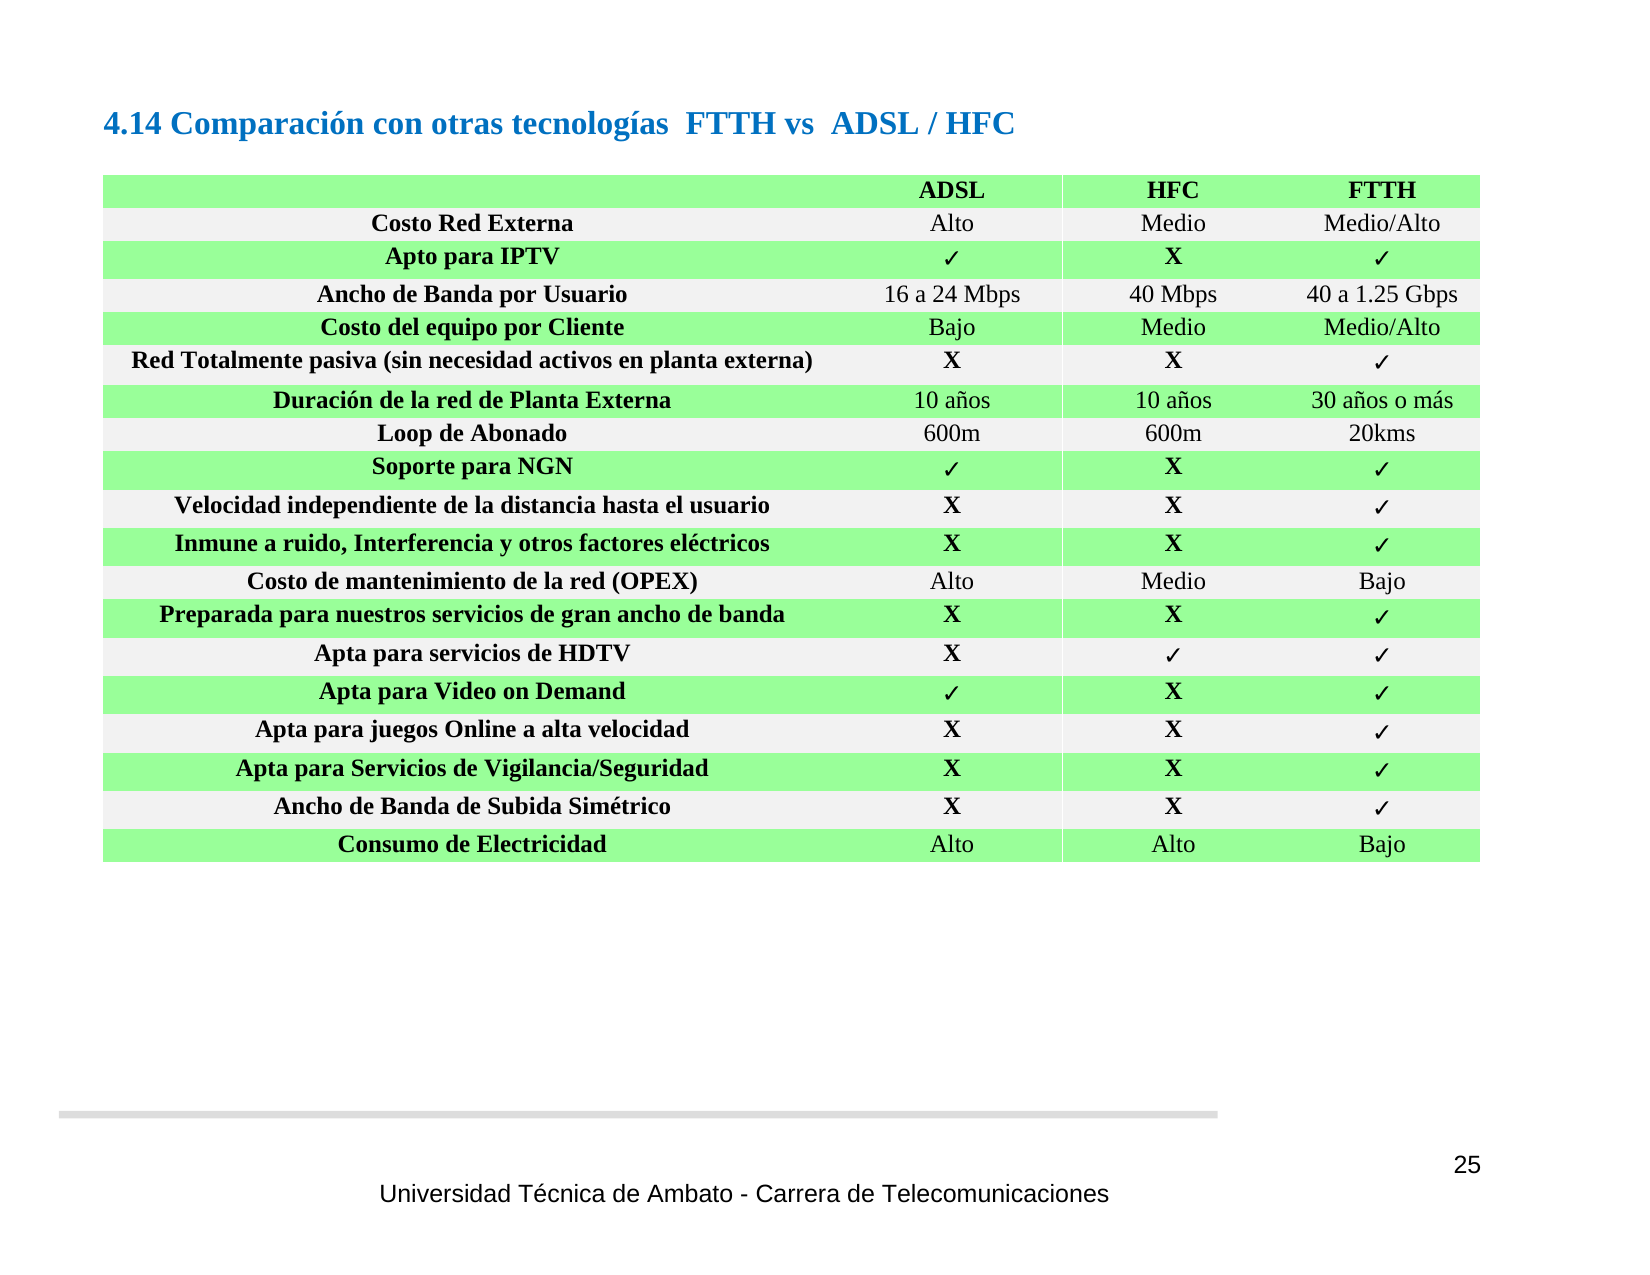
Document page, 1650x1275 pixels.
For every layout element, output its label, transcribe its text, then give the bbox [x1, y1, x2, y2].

table_cell Velocidad independiente de la distancia hasta el usuario [103, 490, 841, 528]
table_cell ✓ [1284, 676, 1480, 714]
table_cell ✓ [1284, 451, 1480, 490]
table_cell ✓ [1284, 345, 1480, 385]
table_cell Apta para Servicios de Vigilancia/Seguridad [103, 753, 841, 791]
table_cell X [1063, 451, 1284, 490]
table_cell X [841, 638, 1062, 676]
table_cell Consumo de Electricidad [103, 829, 841, 862]
table_cell Alto [1063, 829, 1284, 862]
table_cell Red Totalmente pasiva (sin necesidad activos en planta externa) [103, 345, 841, 385]
table_header HFC [1063, 175, 1284, 208]
table_cell Apta para juegos Online a alta velocidad [103, 714, 841, 753]
table_cell ✓ [1284, 638, 1480, 676]
table_cell Medio [1063, 566, 1284, 599]
table_cell X [841, 791, 1062, 829]
table_cell ✓ [1063, 638, 1284, 676]
table_cell X [841, 528, 1062, 566]
table_cell Bajo [841, 312, 1062, 345]
table_cell ✓ [1284, 791, 1480, 829]
table_cell Costo de mantenimiento de la red (OPEX) [103, 566, 841, 599]
table_cell Ancho de Banda por Usuario [103, 279, 841, 312]
table_cell Medio/Alto [1284, 312, 1480, 345]
table_cell Medio [1063, 208, 1284, 241]
table_cell X [1063, 714, 1284, 753]
table_cell Preparada para nuestros servicios de gran ancho de banda [103, 599, 841, 638]
table_cell X [1063, 676, 1284, 714]
table_cell ✓ [1284, 241, 1480, 279]
table_cell 16 a 24 Mbps [841, 279, 1062, 312]
table_cell Apta para servicios de HDTV [103, 638, 841, 676]
table_cell X [1063, 490, 1284, 528]
table_cell ✓ [841, 451, 1062, 490]
table_cell Apta para Video on Demand [103, 676, 841, 714]
table_cell Medio [1063, 312, 1284, 345]
table_cell X [841, 753, 1062, 791]
table_cell X [841, 599, 1062, 638]
table_cell Apto para IPTV [103, 241, 841, 279]
table_header FTTH [1284, 175, 1480, 208]
table_cell X [1063, 753, 1284, 791]
table_cell ✓ [1284, 753, 1480, 791]
table_cell X [841, 490, 1062, 528]
table_cell Medio/Alto [1284, 208, 1480, 241]
table_cell 20kms [1284, 418, 1480, 451]
table_cell Duración de la red de Planta Externa [103, 385, 841, 418]
table_cell X [1063, 791, 1284, 829]
table_cell ✓ [1284, 490, 1480, 528]
table_cell 40 Mbps [1063, 279, 1284, 312]
table_cell X [1063, 241, 1284, 279]
table_cell Alto [841, 829, 1062, 862]
table_cell Soporte para NGN [103, 451, 841, 490]
table_cell Bajo [1284, 566, 1480, 599]
table_cell Alto [841, 208, 1062, 241]
table_cell Costo Red Externa [103, 208, 841, 241]
table_cell Bajo [1284, 829, 1480, 862]
table_cell X [841, 714, 1062, 753]
table_cell Ancho de Banda de Subida Simétrico [103, 791, 841, 829]
table_cell X [1063, 528, 1284, 566]
table_cell 30 años o más [1284, 385, 1480, 418]
table_cell 10 años [1063, 385, 1284, 418]
table_cell 600m [1063, 418, 1284, 451]
table_cell X [1063, 345, 1284, 385]
table_cell ✓ [841, 676, 1062, 714]
table_cell Inmune a ruido, Interferencia y otros factores eléctricos [103, 528, 841, 566]
table_cell Costo del equipo por Cliente [103, 312, 841, 345]
table_cell X [841, 345, 1062, 385]
table_cell 600m [841, 418, 1062, 451]
table_header ADSL [841, 175, 1062, 208]
table_cell ✓ [1284, 599, 1480, 638]
table_header [103, 175, 841, 208]
table_cell 10 años [841, 385, 1062, 418]
table_cell 40 a 1.25 Gbps [1284, 279, 1480, 312]
table_cell ✓ [1284, 528, 1480, 566]
table_cell ✓ [841, 241, 1062, 279]
table_cell Loop de Abonado [103, 418, 841, 451]
table_cell Alto [841, 566, 1062, 599]
table_cell ✓ [1284, 714, 1480, 753]
table_cell X [1063, 599, 1284, 638]
text 4.14 Comparación con otras tecnologías FTTH vs ADSL / HFC [103, 103, 1481, 142]
